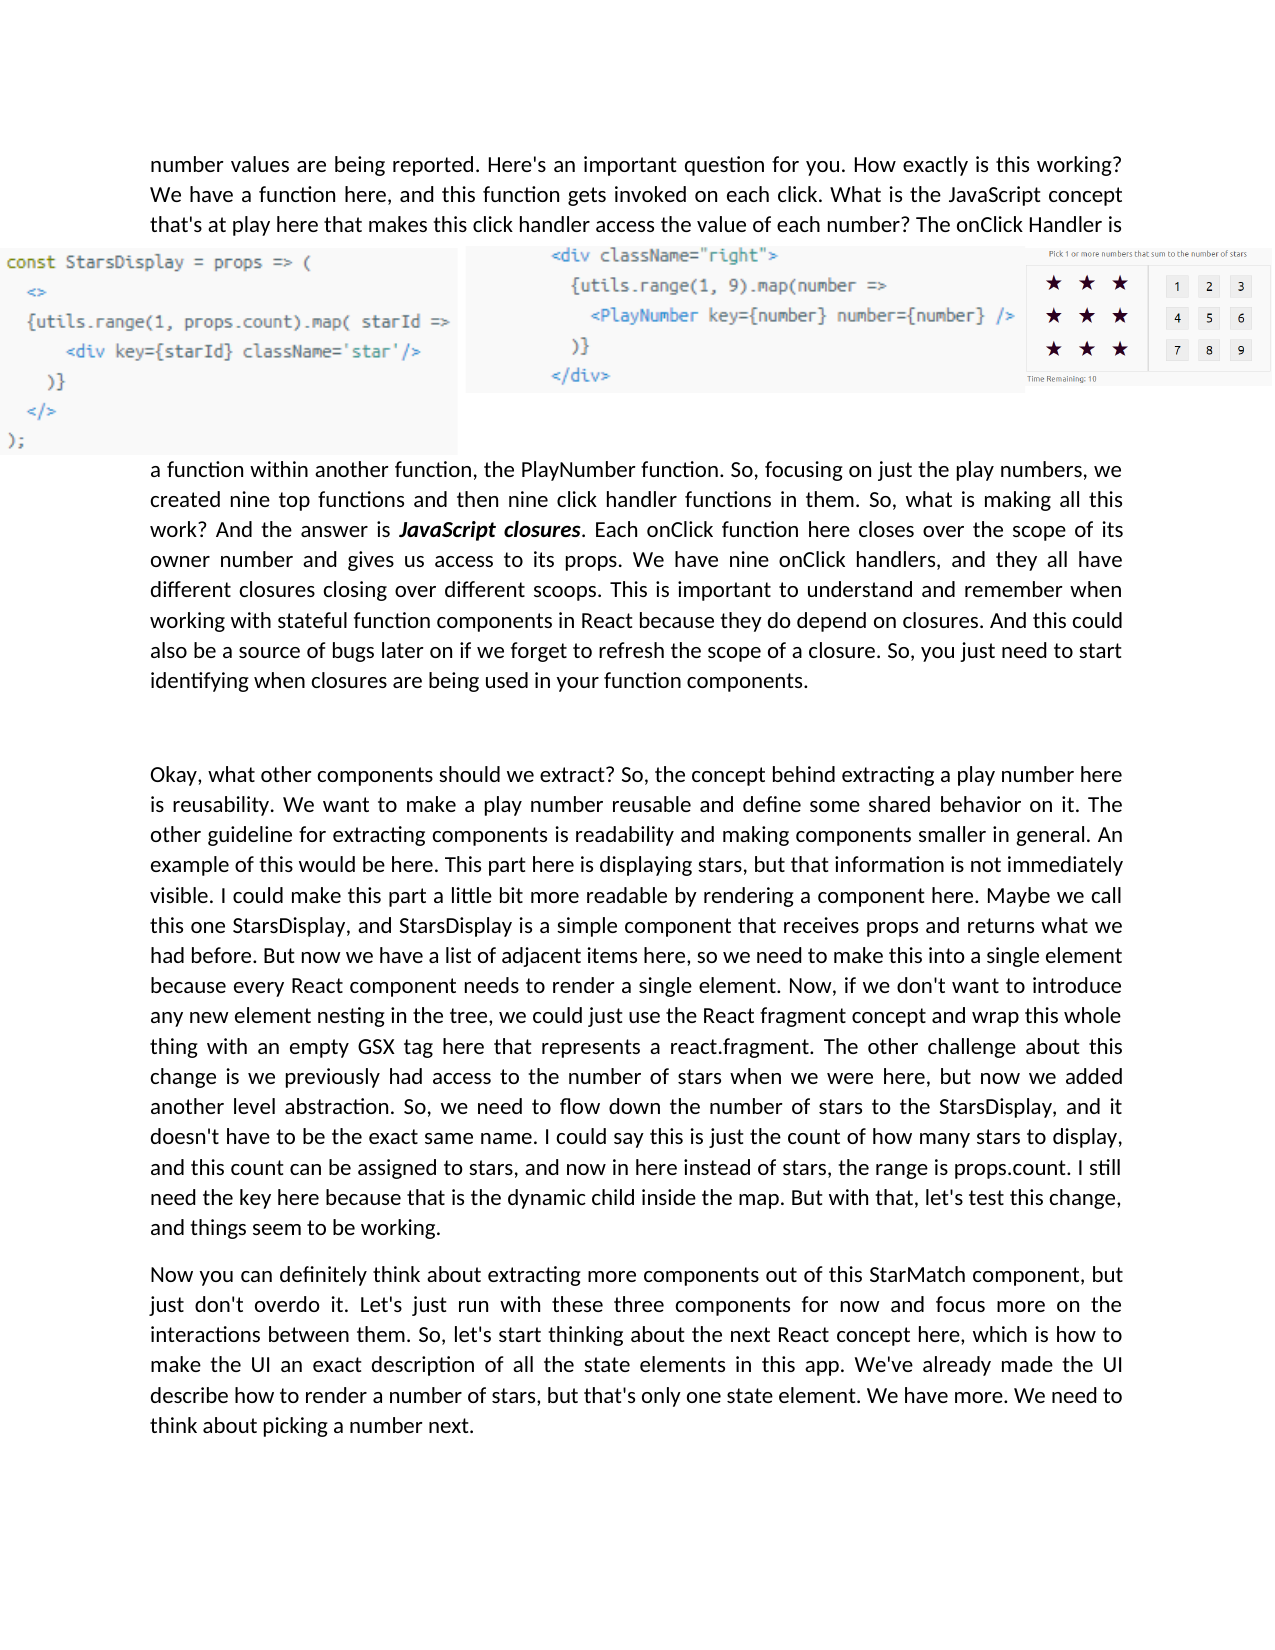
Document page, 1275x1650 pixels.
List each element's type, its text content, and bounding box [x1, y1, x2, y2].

picture [0, 248, 458, 455]
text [150, 150, 1125, 694]
text Okay, what other components should we extract? So, the concept behind extracting a play number here is reusability. We want to make a play number reusable and define some shared behavior on it. The other guideline for extracting components is readability and making components smaller in general. An example of this would be here. This part here is displaying stars, but that information is not immediately visible. I could make this part a little bit more readable by rendering a component here. Maybe we call this one StarsDisplay, and StarsDisplay is a simple component that receives props and returns what we had before. But now we have a list of adjacent items here, so we need to make this into a single element because every React component needs to render a single element. Now, if we don't want to introduce any new element nesting in the tree, we could just use the React fragment concept and wrap this whole thing with an empty GSX tag here that represents a react.fragment. The other challenge about this change is we previously had access to the number of stars when we were here, but now we added another level abstraction. So, we need to flow down the number of stars to the StarsDisplay, and it doesn't have to be the exact same name. I could say this is just the count of how many stars to display, and this count can be assigned to stars, and now in here instead of stars, the range is props.count. I still need the key here because that is the dynamic child inside the map. But with that, let's test this change, and things seem to be working. [150, 760, 1125, 1241]
text Now you can definitely think about extracting more components out of this StarMatch component, but just don't overdo it. Let's just run with these three components for now and focus more on the interactions between them. So, let's start thinking about the next React concept here, which is how to make the UI an exact description of all the state elements in this app. We've already made the UI describe how to render a number of stars, but that's only one state element. We have more. We need to think about picking a number next. [150, 1260, 1125, 1439]
picture [465, 246, 1272, 393]
